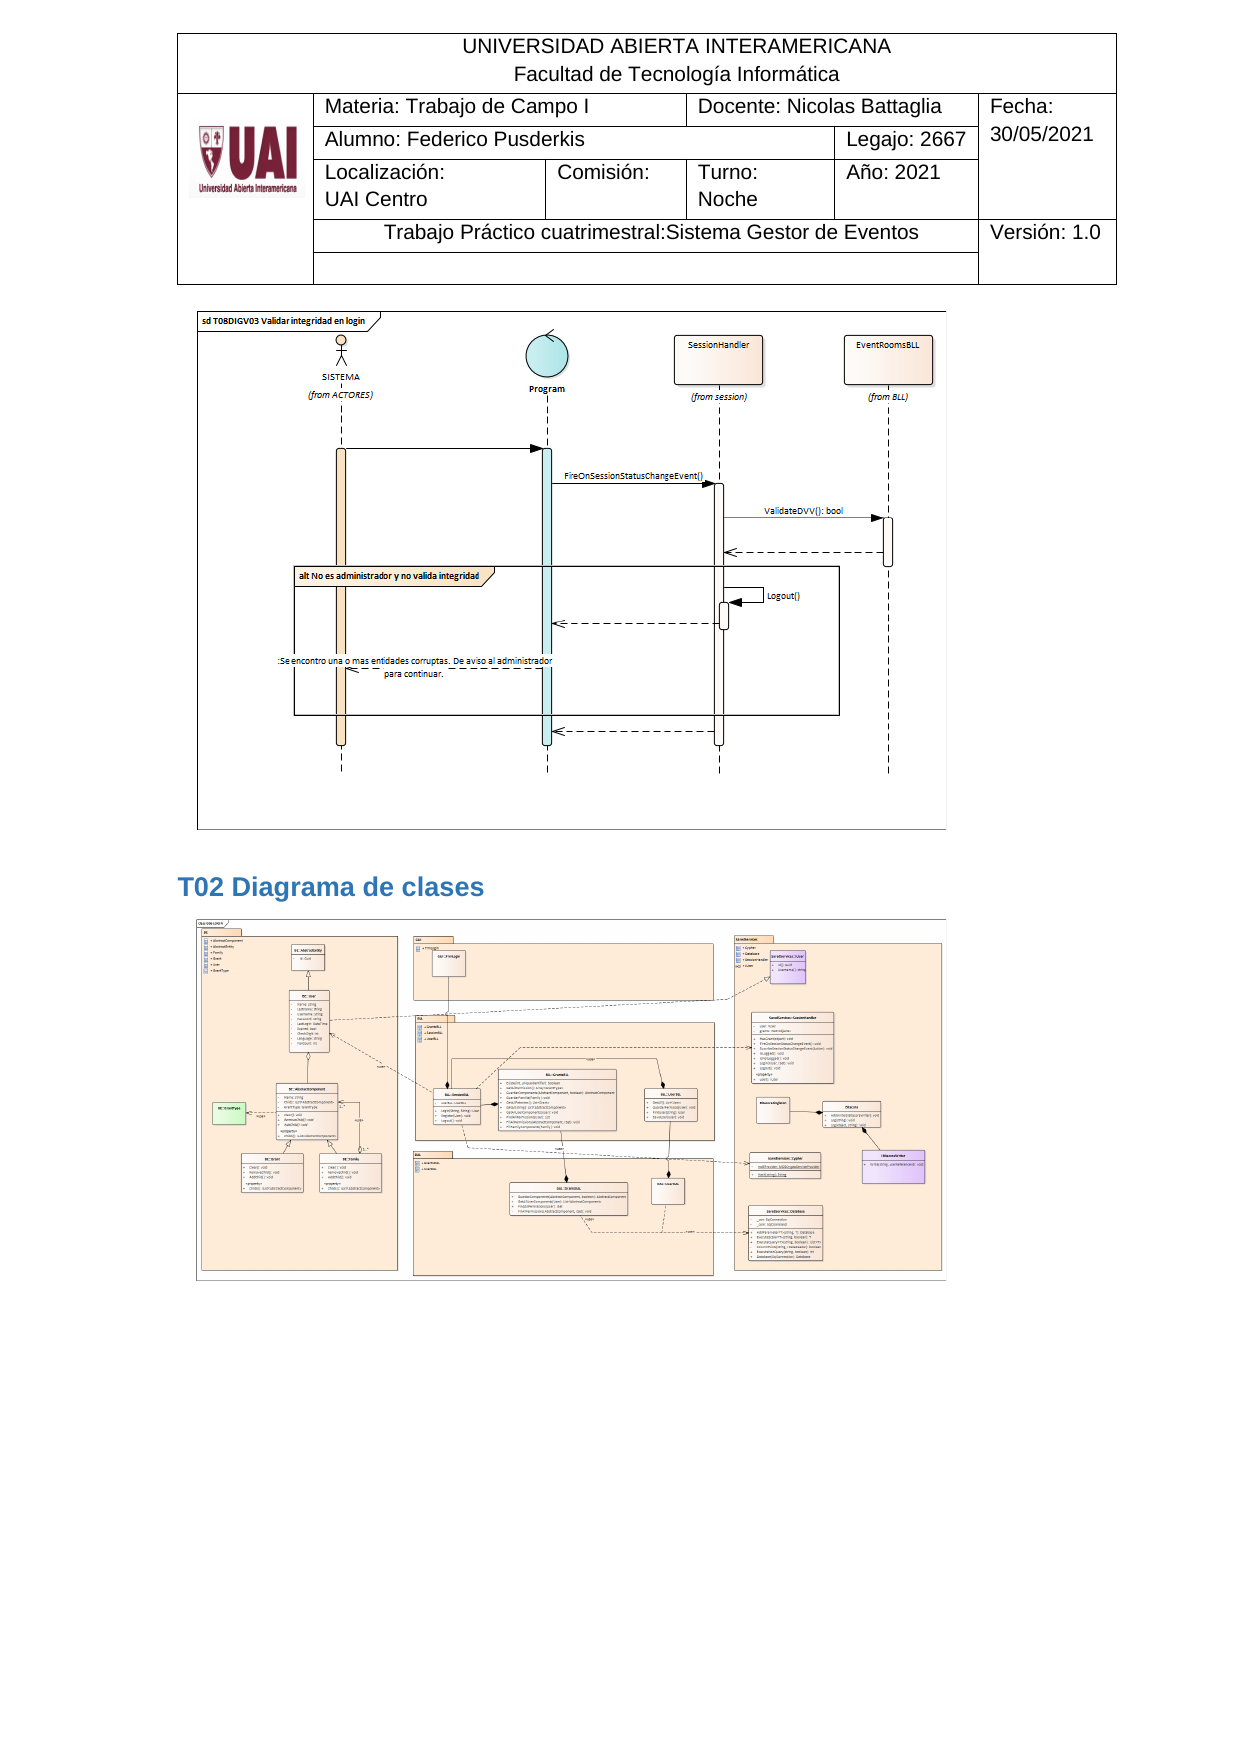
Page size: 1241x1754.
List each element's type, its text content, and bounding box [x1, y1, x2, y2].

picture [188, 117, 306, 198]
subtitle T02 Diagrama de clases [177, 871, 1122, 902]
